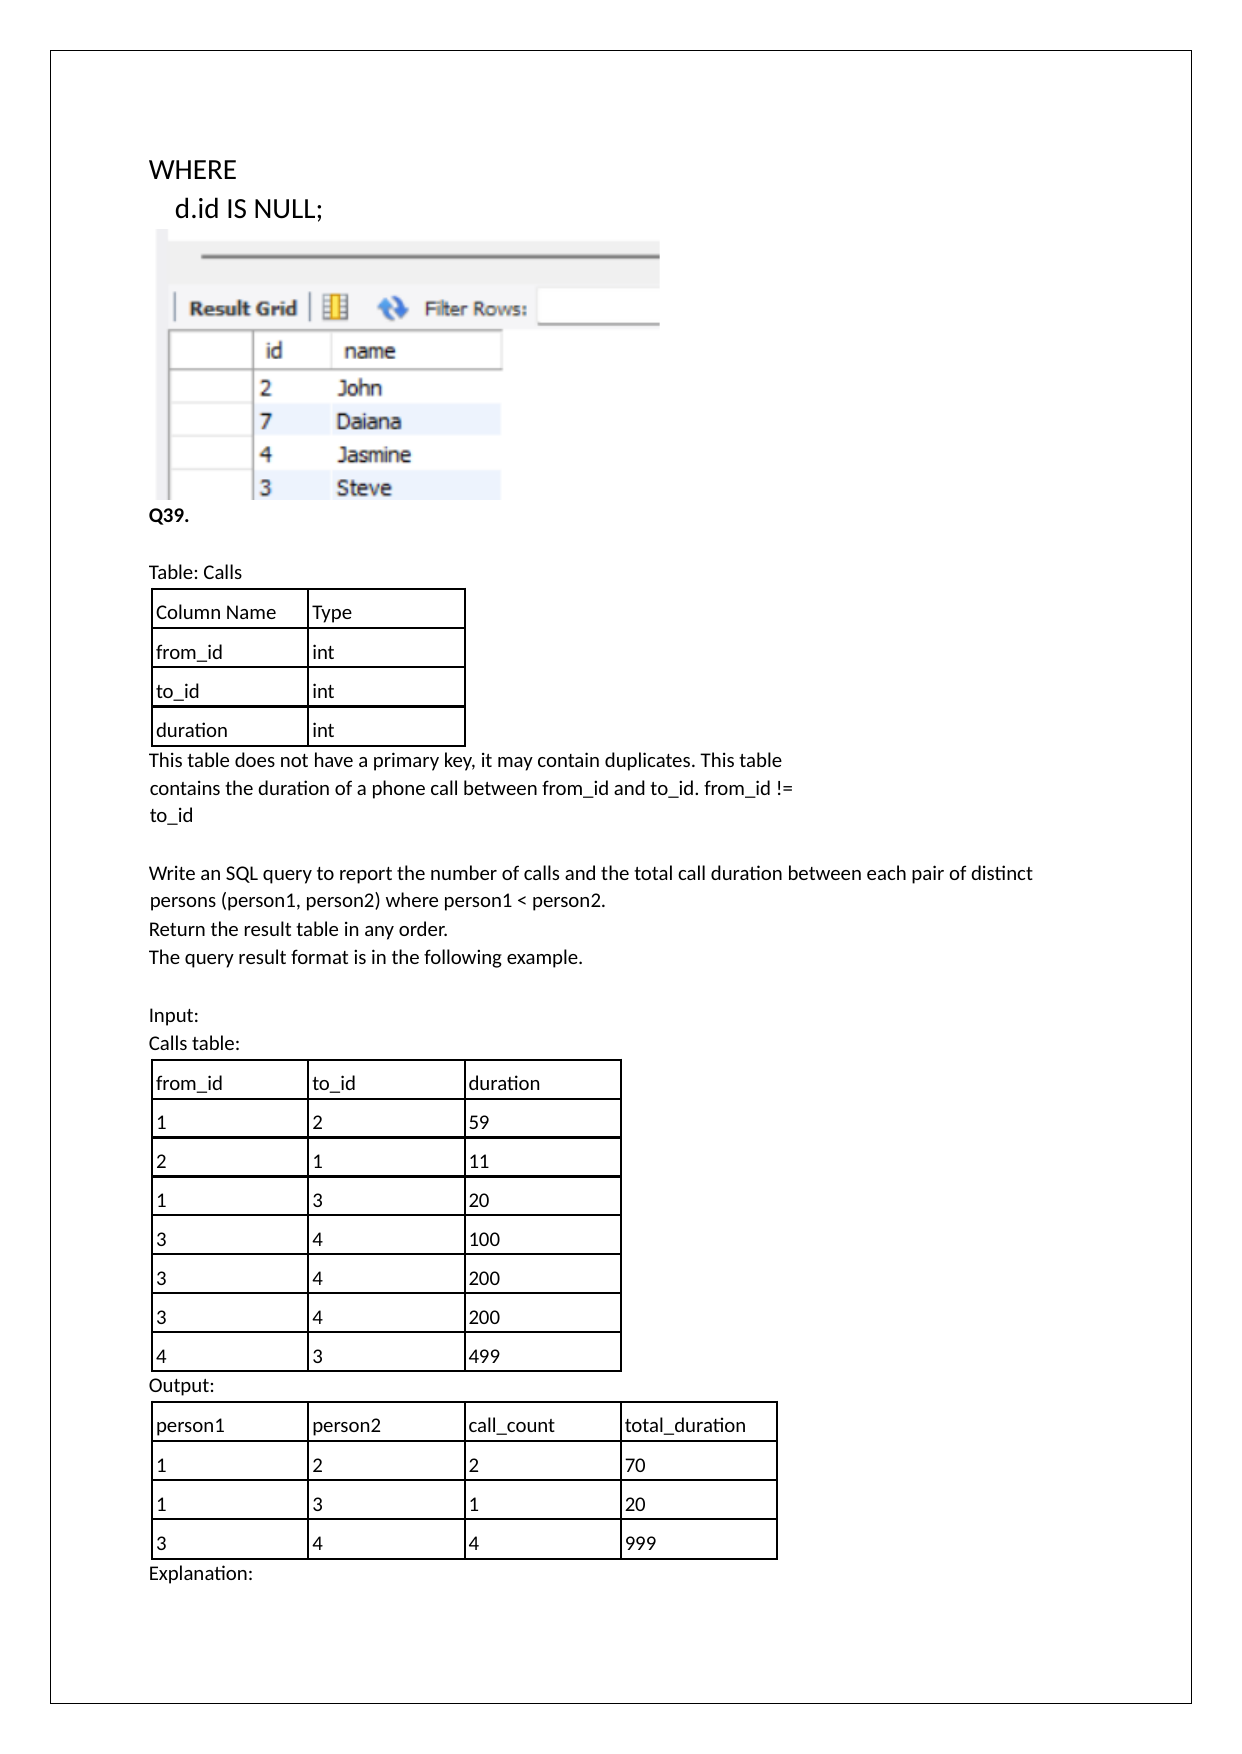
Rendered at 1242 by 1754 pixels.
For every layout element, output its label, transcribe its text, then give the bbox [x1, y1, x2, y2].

picture [148, 229, 660, 500]
table_cell 4 [309, 1520, 464, 1558]
table_cell 3 [309, 1481, 464, 1518]
table_cell 1 [153, 1178, 307, 1214]
table_cell 3 [153, 1216, 307, 1253]
table_cell 4 [309, 1294, 464, 1331]
table_cell 2 [466, 1442, 620, 1479]
table_cell 499 [466, 1333, 620, 1370]
text Q39. [148, 502, 1090, 527]
text Return the result table in any order. [148, 916, 1086, 941]
table_cell 1 [153, 1100, 307, 1136]
table_cell 2 [309, 1100, 464, 1136]
text Write an SQL query to report the number of calls and the total call duration between each pair of distinct persons (person1, person2) where person1 < person2. [148, 860, 1086, 913]
table_cell 200 [466, 1255, 620, 1292]
table_cell 1 [466, 1481, 620, 1518]
table_header person1 [153, 1403, 307, 1440]
table_cell 1 [309, 1139, 464, 1175]
table_cell 20 [466, 1178, 620, 1214]
table_cell 3 [309, 1178, 464, 1214]
table_cell 4 [466, 1520, 620, 1558]
table_cell 3 [153, 1255, 307, 1292]
table_cell 999 [622, 1520, 776, 1558]
table_cell 2 [309, 1442, 464, 1479]
text Explanation: [148, 1560, 1086, 1585]
table_cell 3 [153, 1294, 307, 1331]
table_cell 3 [309, 1333, 464, 1370]
text Table: Calls [148, 559, 1086, 585]
text Output: [148, 1372, 1086, 1398]
table_header Type [309, 590, 464, 627]
table_cell 11 [466, 1139, 620, 1175]
table_cell int [309, 708, 464, 745]
table_header duration [466, 1061, 620, 1097]
table_cell int [309, 668, 464, 705]
table_cell 20 [622, 1481, 776, 1518]
table_header Column Name [153, 590, 307, 627]
text d.id IS NULL; [148, 190, 1086, 226]
table_header to_id [309, 1061, 464, 1097]
table_header total_duration [622, 1403, 776, 1440]
table_cell 100 [466, 1216, 620, 1253]
table_header person2 [309, 1403, 464, 1440]
table_cell 200 [466, 1294, 620, 1331]
table_cell 2 [153, 1139, 307, 1175]
table_cell 3 [153, 1520, 307, 1558]
table_cell from_id [153, 629, 307, 666]
table_cell 59 [466, 1100, 620, 1136]
table_cell to_id [153, 668, 307, 705]
table_cell int [309, 629, 464, 666]
table_cell duration [153, 708, 307, 745]
text Calls table: [148, 1030, 1086, 1056]
table_cell 4 [153, 1333, 307, 1370]
text The query result format is in the following example. [148, 944, 1086, 970]
table_header from_id [153, 1061, 307, 1097]
table_cell 4 [309, 1255, 464, 1292]
text WHERE [148, 151, 1086, 187]
table_cell 70 [622, 1442, 776, 1479]
table_cell 1 [153, 1442, 307, 1479]
text This table does not have a primary key, it may contain duplicates. This table contains the duration of a phone call between from_id and to_id. from_id != to_id [148, 747, 837, 828]
text Input: [148, 1002, 1086, 1027]
table_cell 4 [309, 1216, 464, 1253]
table_cell 1 [153, 1481, 307, 1518]
table_header call_count [466, 1403, 620, 1440]
